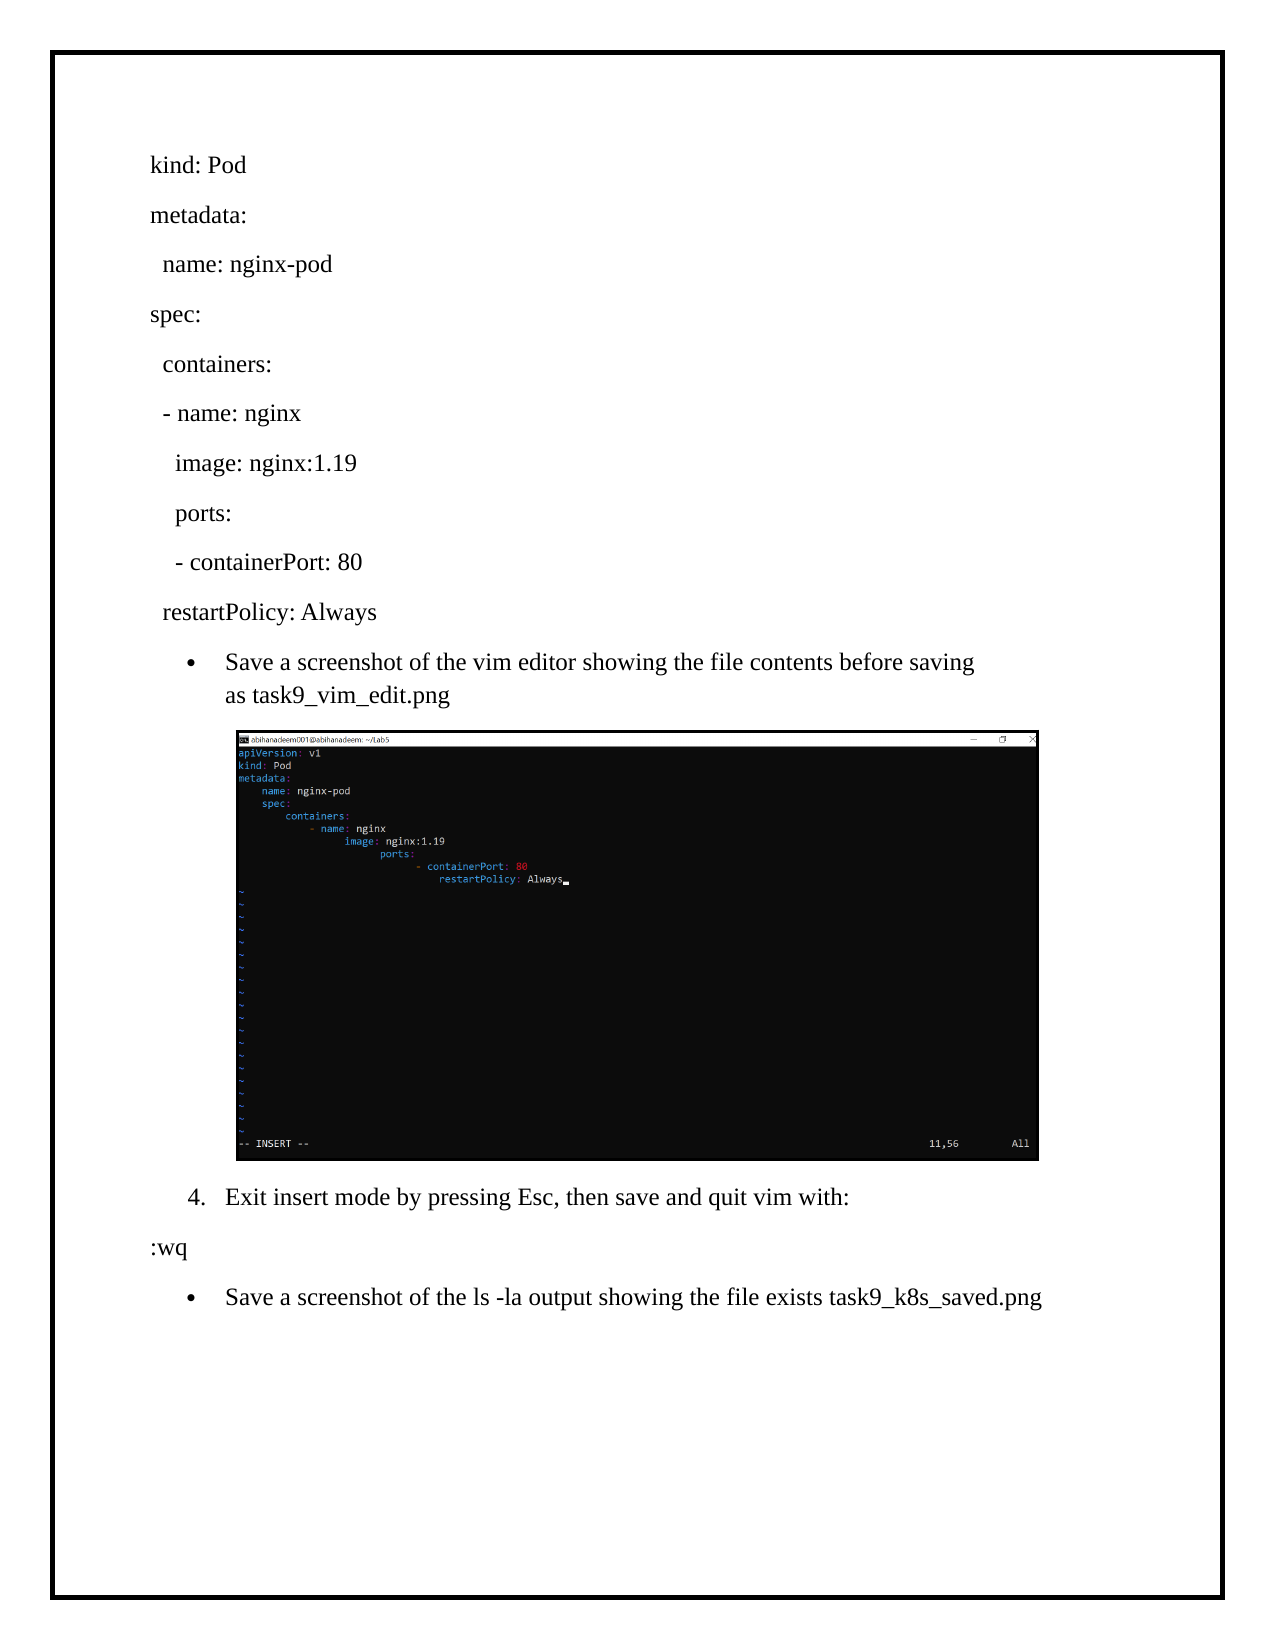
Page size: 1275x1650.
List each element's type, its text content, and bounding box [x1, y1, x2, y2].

list Save a screenshot of the ls -la output showing the file exists task9_k8s_saved.png [187, 1282, 1125, 1311]
text :wq [150, 1232, 1125, 1261]
text spec: [150, 299, 1125, 328]
list Save a screenshot of the vim editor showing the file contents before saving as task9_vim_edit.png [187, 647, 1125, 709]
text - containerPort: 80 [150, 547, 1125, 576]
picture [239, 733, 1036, 1158]
text metadata: [150, 200, 1125, 228]
text name: nginx-pod [150, 249, 1125, 278]
text restartPolicy: Always [150, 597, 1125, 626]
list Exit insert mode by pressing Esc, then save and quit vim with: [187, 1182, 1125, 1211]
text image: nginx:1.19 [150, 448, 1125, 477]
text containers: [150, 349, 1125, 377]
text - name: nginx [150, 398, 1125, 427]
text kind: Pod [150, 150, 1125, 179]
text ports: [150, 498, 1125, 527]
